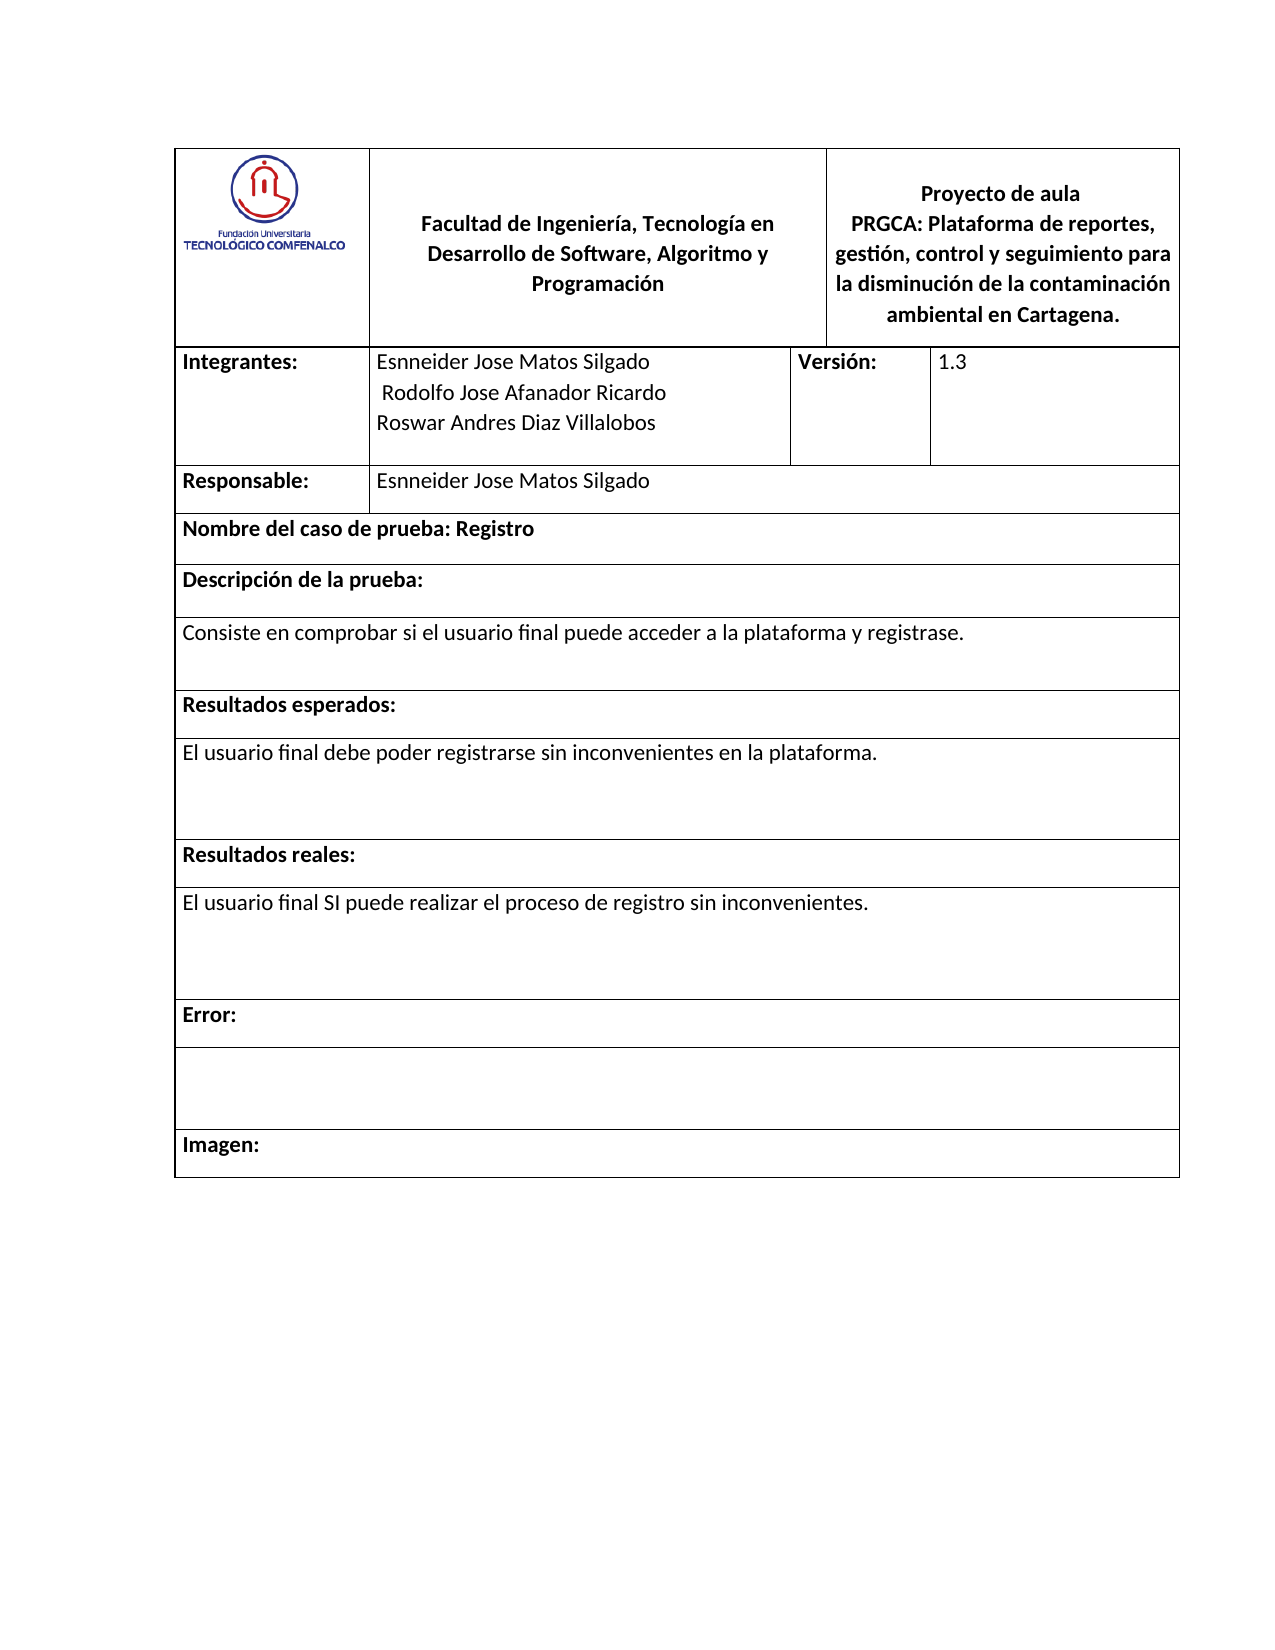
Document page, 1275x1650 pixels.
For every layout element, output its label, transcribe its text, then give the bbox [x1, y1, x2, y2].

table_cell Nombre del caso de prueba: Registro [176, 514, 1179, 564]
table_cell Esnneider Jose Matos Silgado [370, 466, 1179, 513]
table_header Facultad de Ingeniería, Tecnología en Desarrollo de Software, Algoritmo y Programación [370, 149, 826, 346]
table_cell Resultados reales: [176, 840, 1179, 887]
table_cell El usuario final debe poder registrarse sin inconvenientes en la plataforma. [176, 739, 1179, 839]
table_cell Consiste en comprobar si el usuario final puede acceder a la plataforma y registrase. [176, 618, 1179, 689]
table_cell Imagen: [176, 1130, 1179, 1177]
table_header [176, 149, 369, 346]
table_cell 1.3 [931, 348, 1179, 465]
table_cell Esnneider Jose Matos Silgado Rodolfo Jose Afanador Ricardo Roswar Andres Diaz Villalobos [370, 348, 790, 465]
table_cell Versión: [791, 348, 930, 465]
table_cell Resultados esperados: [176, 691, 1179, 737]
table_cell Descripción de la prueba: [176, 565, 1179, 617]
table_cell Integrantes: [176, 348, 369, 465]
table_cell El usuario final SI puede realizar el proceso de registro sin inconvenientes. [176, 888, 1179, 999]
table_cell Error: [176, 1000, 1179, 1047]
table_cell [176, 1048, 1179, 1129]
table_header Proyecto de aula PRGCA: Plataforma de reportes, gestión, control y seguimiento para la disminución de la contaminación ambiental en Cartagena. [827, 149, 1179, 346]
table_cell Responsable: [176, 466, 369, 513]
